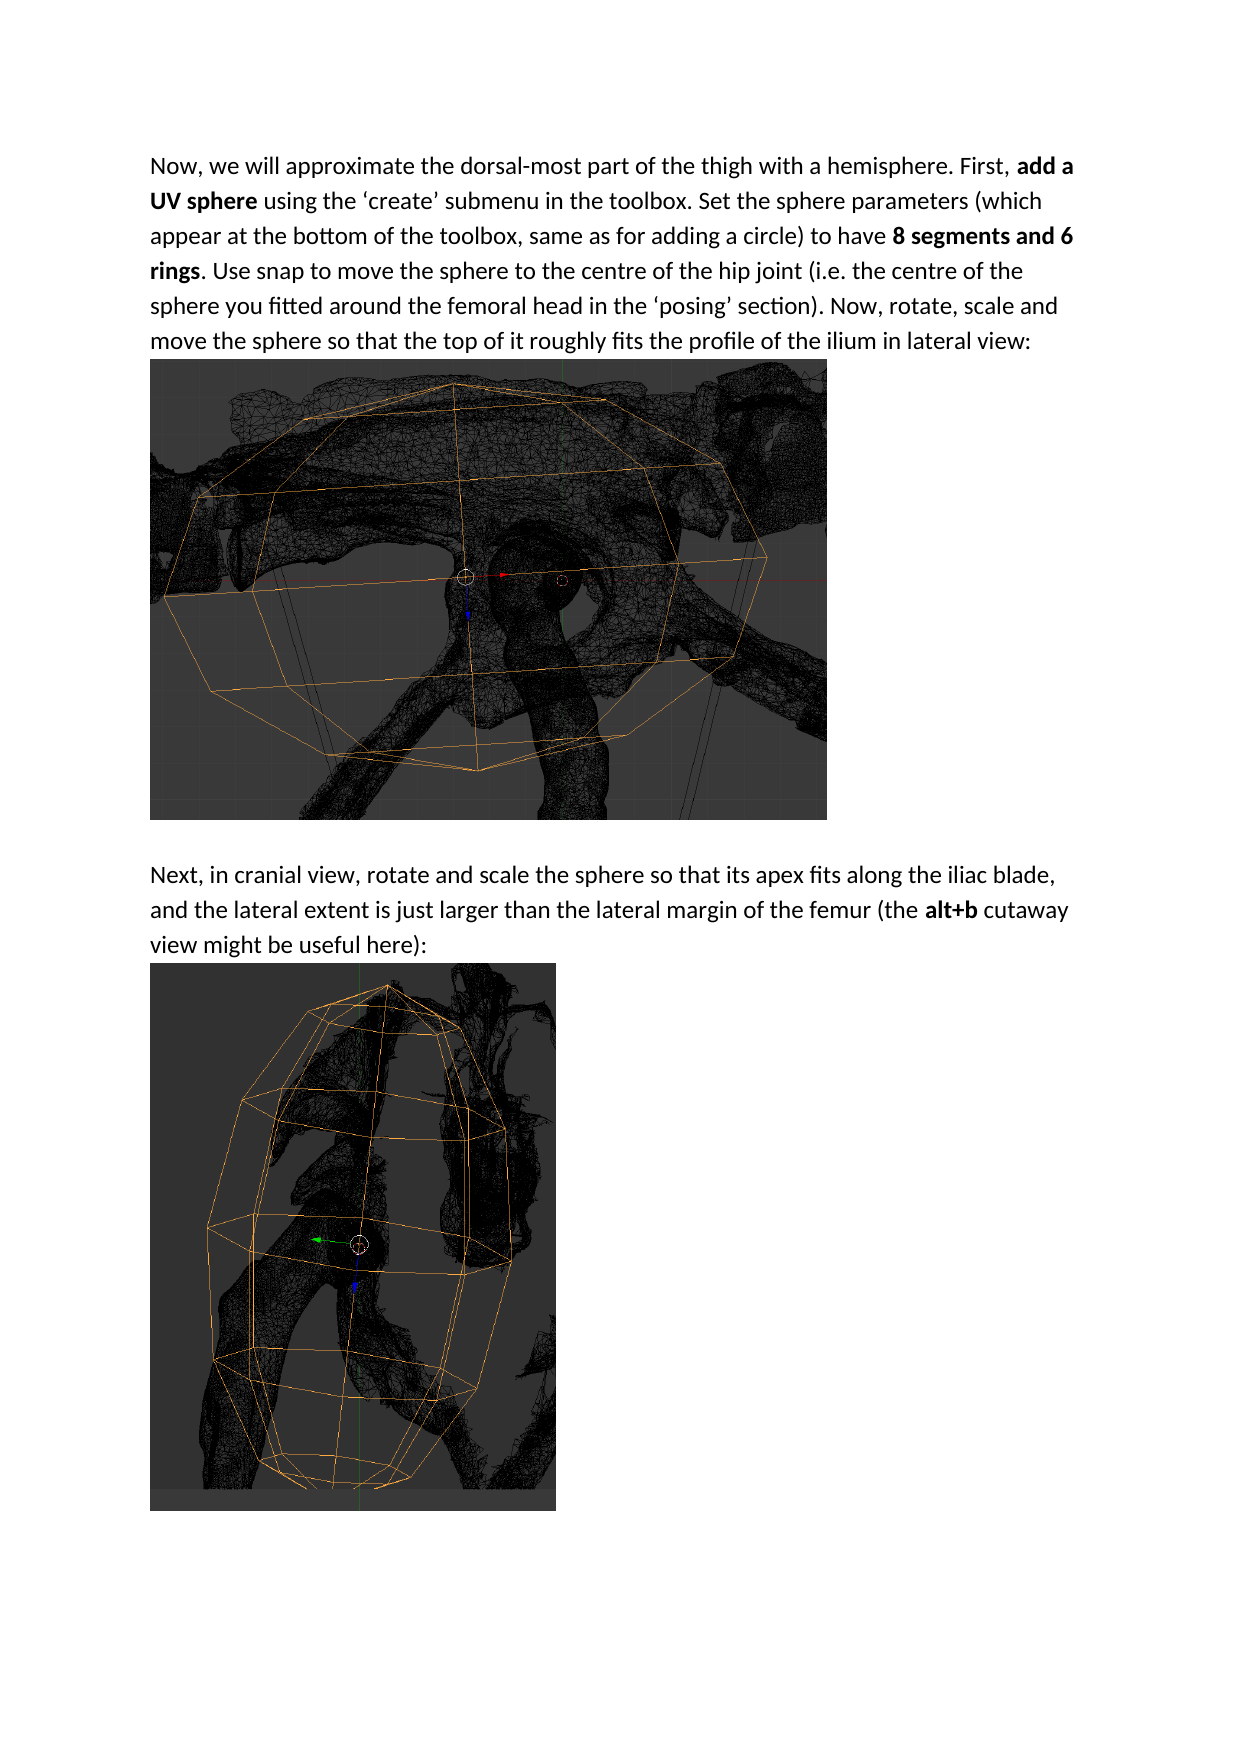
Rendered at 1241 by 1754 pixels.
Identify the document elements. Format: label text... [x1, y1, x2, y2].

picture [150, 963, 556, 1511]
picture [150, 359, 827, 820]
text Next, in cranial view, rotate and scale the sphere so that its apex fits along the iliac blade, and the lateral extent is just larger than the lateral margin of the femur (the alt+b cutaway view might be useful here): [150, 859, 1090, 959]
text Now, we will approximate the dorsal-most part of the thigh with a hemisphere. First, add a UV sphere using the ‘create’ submenu in the toolbox. Set the sphere parameters (which appear at the bottom of the toolbox, same as for adding a circle) to have 8 segments and 6 rings. Use snap to move the sphere to the centre of the hip joint (i.e. the centre of the sphere you fitted around the femoral head in the ‘posing’ section). Now, rotate, scale and move the sphere so that the top of it roughly fits the profile of the ilium in lateral view: [150, 150, 1090, 356]
